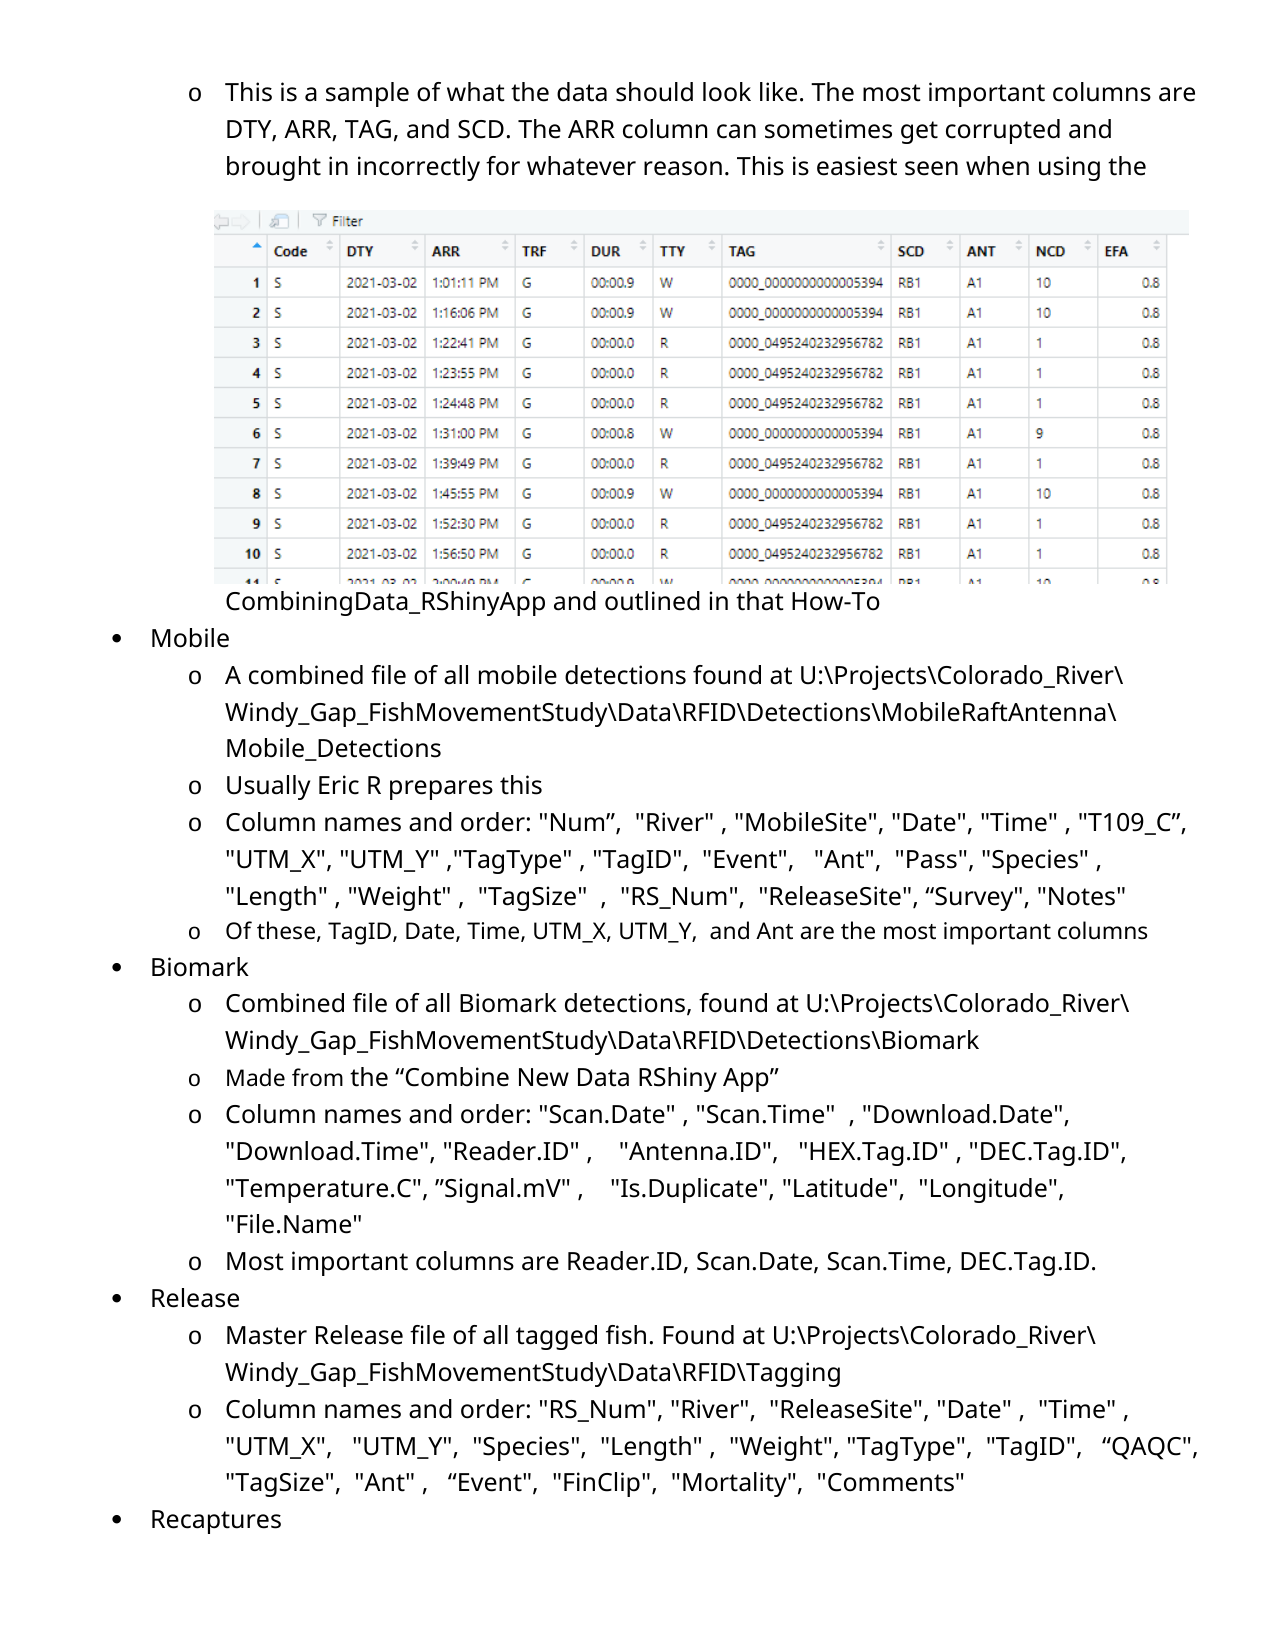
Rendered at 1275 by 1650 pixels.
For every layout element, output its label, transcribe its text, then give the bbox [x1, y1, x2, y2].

list Column names and order: "Scan.Date" , "Scan.Time" , "Download.Date", "Download.Time", "Reader.ID" , "Antenna.ID", "HEX.Tag.ID" , "DEC.Tag.ID", "Temperature.C", ”Signal.mV" , "Is.Duplicate", "Latitude", "Longitude", "File.Name" [187, 1096, 1200, 1241]
list Column names and order: "RS_Num", "River", "ReleaseSite", "Date" , "Time" , "UTM_X", "UTM_Y", "Species", "Length" , "Weight", "TagType", "TagID", “QAQC", "TagSize", "Ant" , “Event", "FinClip", "Mortality", "Comments" [187, 1391, 1200, 1499]
list Combined file of all Biomark detections, found at U:\Projects\Colorado_River\Windy_Gap_FishMovementStudy\Data\RFID\Detections\Biomark [187, 986, 1200, 1057]
picture [214, 210, 1189, 584]
list Column names and order: "Num”, "River" , "MobileSite", "Date", "Time" , "T109_C”, "UTM_X", "UTM_Y" ,"TagType" , "TagID", "Event", "Ant", "Pass", "Species" , "Length" , "Weight" , "TagSize" , "RS_Num", "ReleaseSite", “Survey", "Notes" [187, 805, 1200, 913]
list Release [112, 1281, 1200, 1315]
list Master Release file of all tagged fish. Found at U:\Projects\Colorado_River\Windy_Gap_FishMovementStudy\Data\RFID\Tagging [187, 1317, 1200, 1388]
list Made from the “Combine New Data RShiny App” [187, 1060, 1200, 1094]
list Usually Eric R prepares this [187, 768, 1200, 802]
list A combined file of all mobile detections found at U:\Projects\Colorado_River\Windy_Gap_FishMovementStudy\Data\RFID\Detections\MobileRaftAntenna\Mobile_Detections [187, 657, 1200, 765]
list Mobile [112, 621, 1200, 654]
list Of these, TagID, Date, Time, UTM_X, UTM_Y, and Ant are the most important columns [187, 915, 1200, 947]
list Recaptures [112, 1502, 1200, 1536]
list Biomark [112, 949, 1200, 983]
list Most important columns are Reader.ID, Scan.Date, Scan.Time, DEC.Tag.ID. [187, 1244, 1200, 1278]
